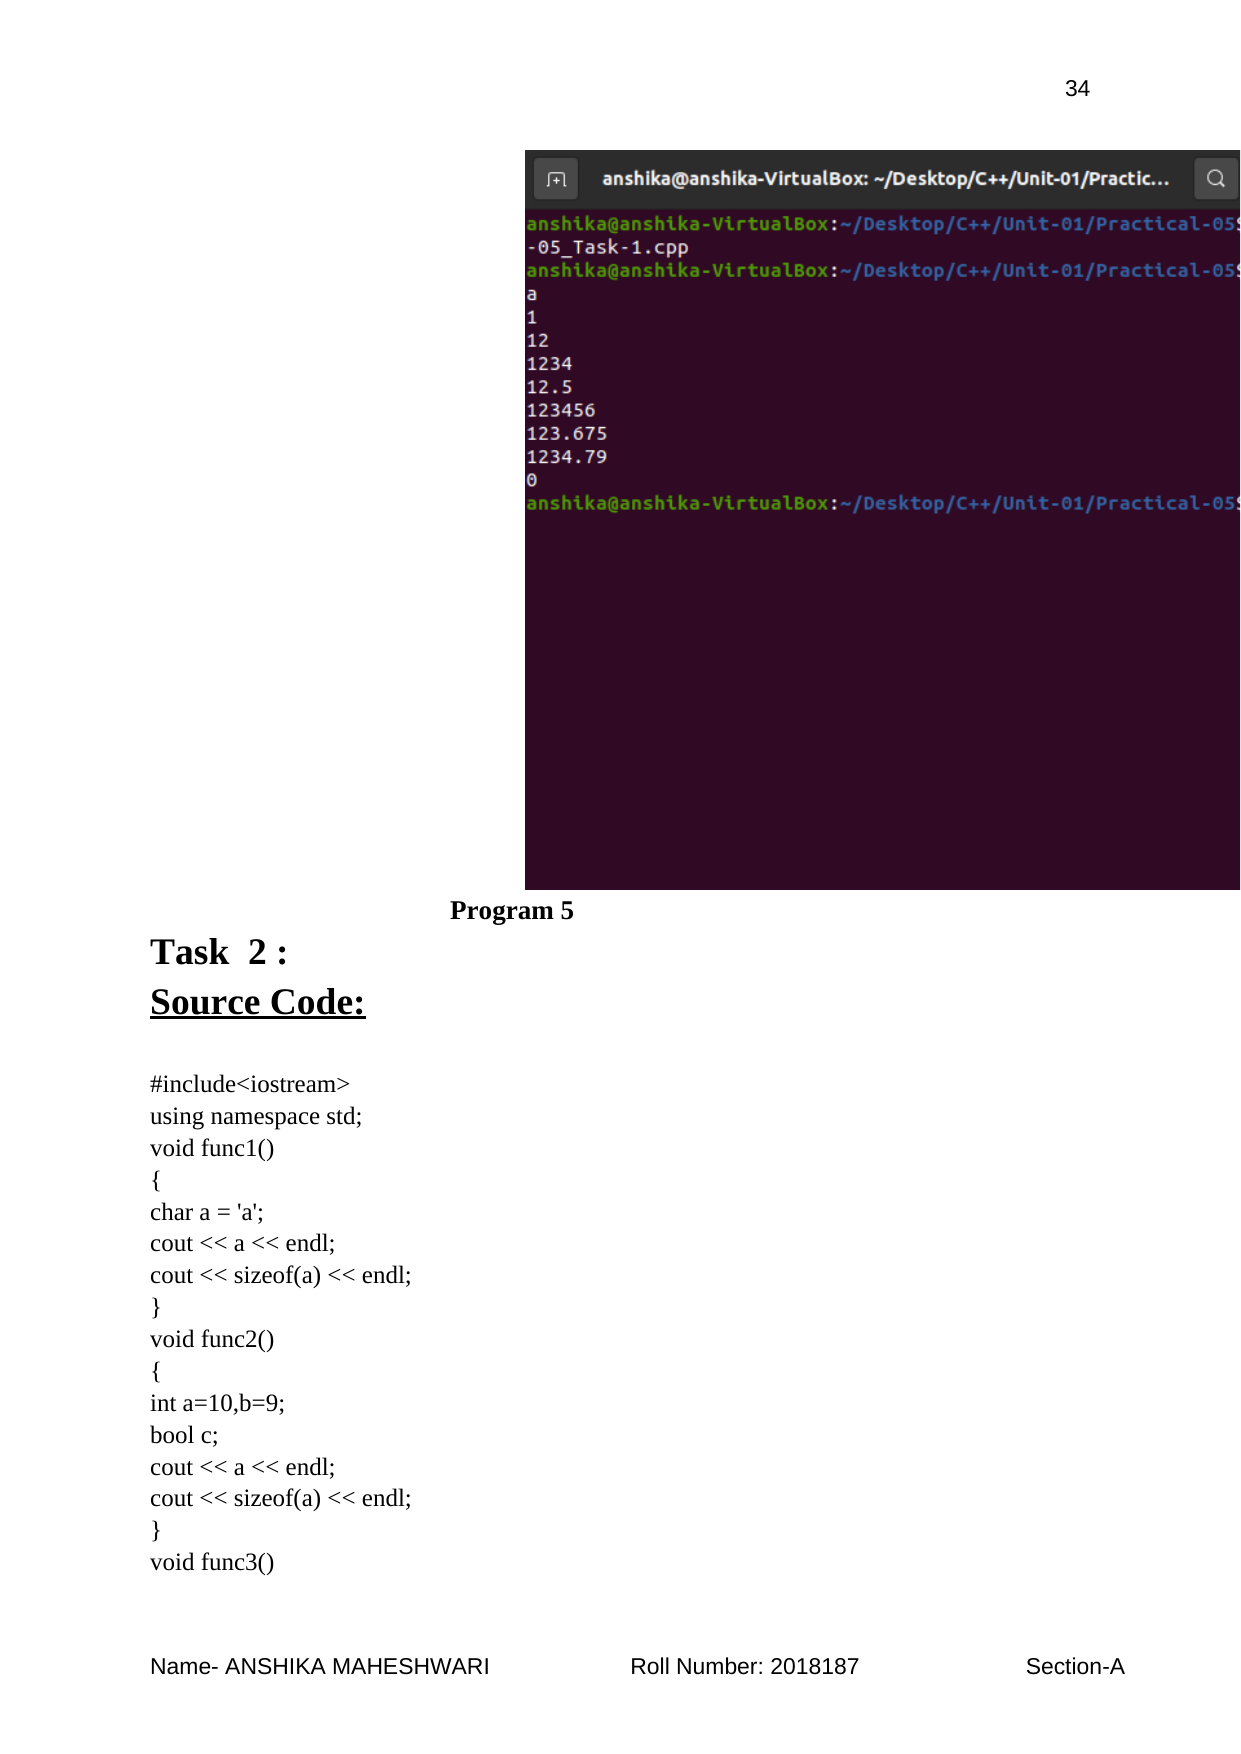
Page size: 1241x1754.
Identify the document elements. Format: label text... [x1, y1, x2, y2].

table_header { [149, 1354, 170, 1386]
table_header void func3() [149, 1546, 282, 1577]
table_header void func2() [149, 1323, 282, 1354]
table_header int a=10,b=9; [149, 1386, 293, 1418]
table_header } [149, 1291, 170, 1322]
table_header cout << a << endl; [149, 1450, 343, 1482]
table_header cout << a << endl; [149, 1227, 343, 1259]
table_header bool c; [149, 1418, 227, 1450]
text Program 5 [450, 150, 1090, 925]
picture [525, 150, 1241, 890]
table_header char a = 'a'; [149, 1195, 272, 1227]
table_header } [149, 1514, 170, 1546]
table_header cout << sizeof(a) << endl; [149, 1259, 420, 1291]
text Task 2 : [150, 930, 1090, 973]
text Source Code: [150, 979, 1090, 1022]
table_header { [149, 1163, 170, 1195]
table_header using namespace std; [149, 1099, 370, 1131]
table_header #include<iostream> [149, 1068, 358, 1099]
table_header void func1() [149, 1131, 282, 1163]
table_header cout << sizeof(a) << endl; [149, 1482, 420, 1514]
